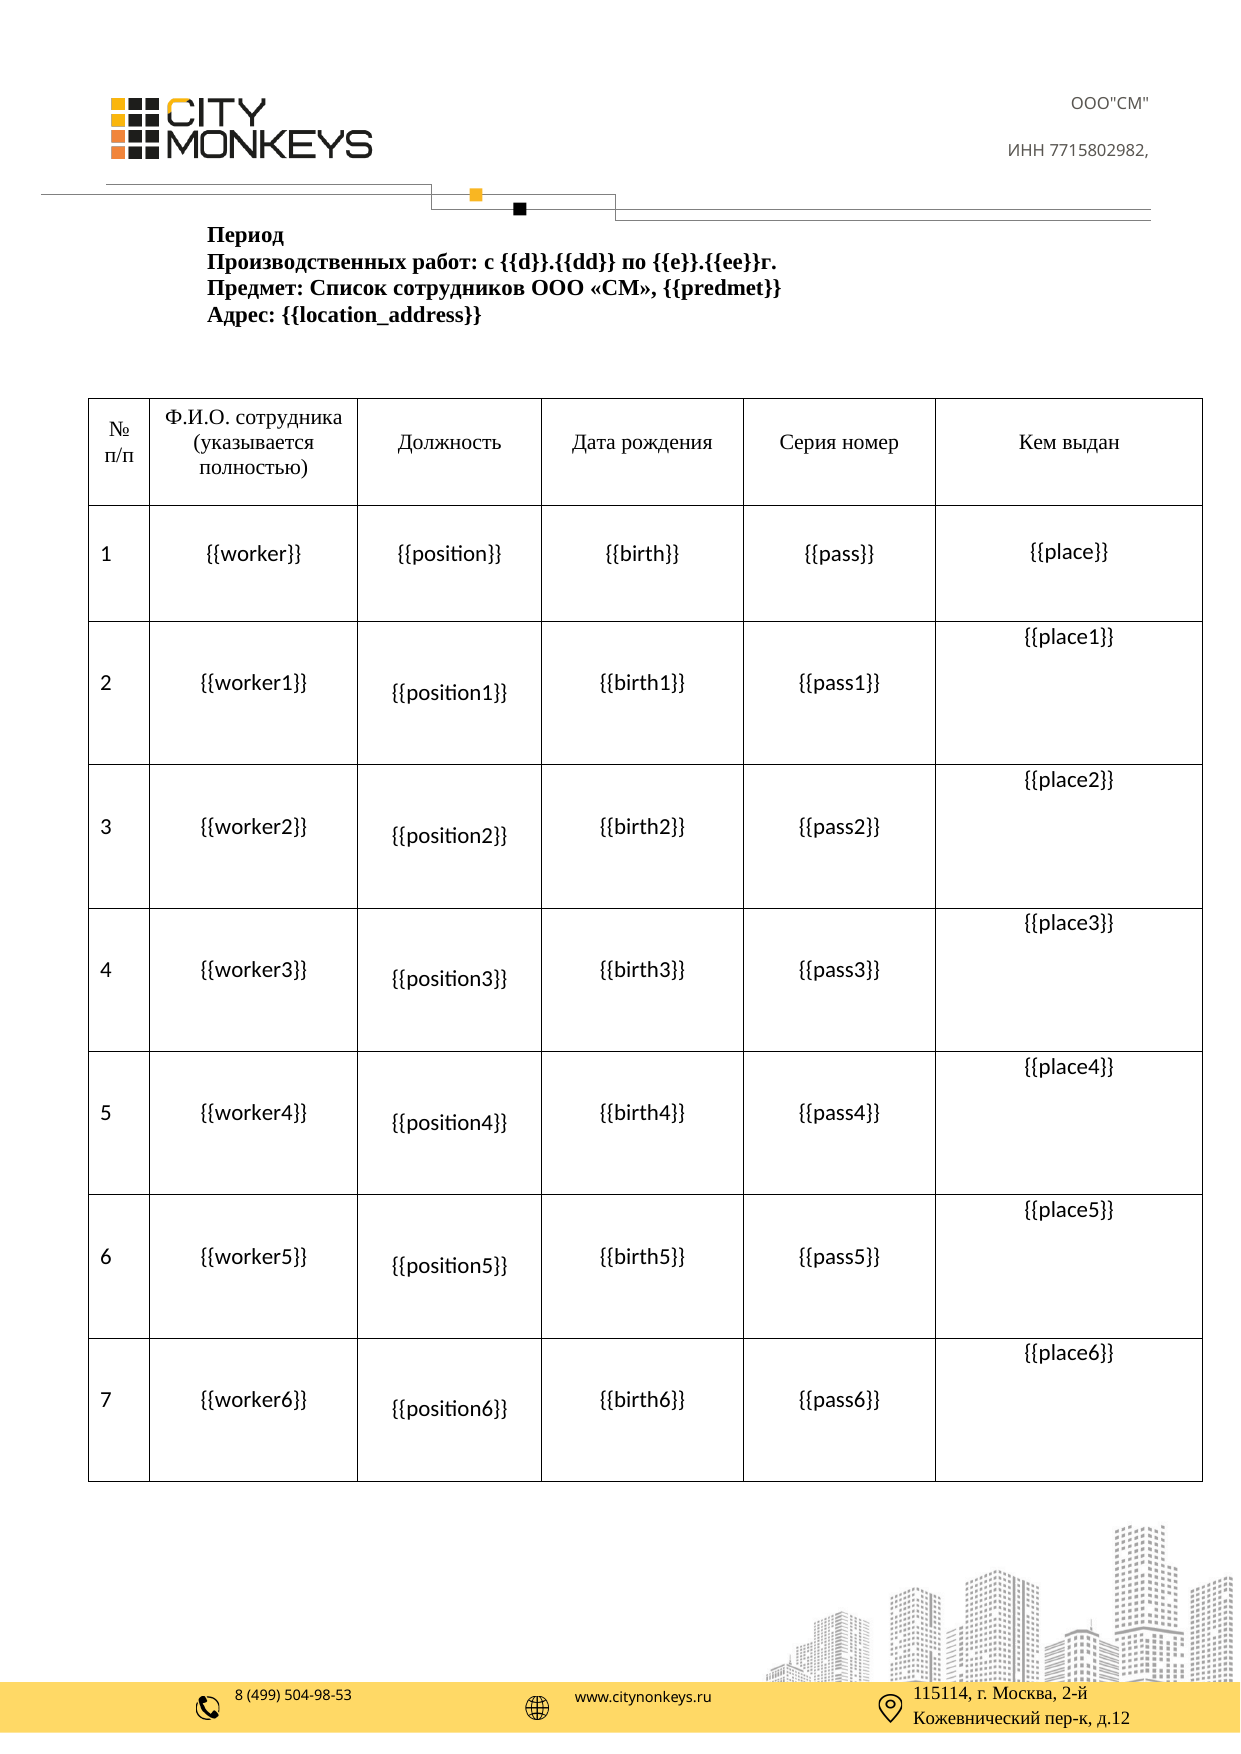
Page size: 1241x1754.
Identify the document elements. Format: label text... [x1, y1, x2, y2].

table_cell {{place5}} [936, 1195, 1202, 1337]
table_cell {{birth3}} [542, 909, 743, 1051]
table_cell 7 [89, 1339, 149, 1481]
table_cell {{pass5}} [744, 1195, 935, 1337]
table_header Серия номер [744, 399, 935, 505]
table_cell {{place2}} [936, 765, 1202, 907]
table_cell {{place}} [936, 506, 1202, 621]
table_cell {{pass2}} [744, 765, 935, 907]
table_cell 2 [89, 622, 149, 764]
table_header Дата рождения [542, 399, 743, 505]
text Адрес: {{location_address}} [177, 301, 1152, 327]
table_cell {{birth5}} [542, 1195, 743, 1337]
table_cell {{position6}} [358, 1339, 541, 1481]
table_cell {{position2}} [358, 765, 541, 907]
picture [878, 1694, 903, 1723]
table_cell {{position3}} [358, 909, 541, 1051]
table_cell {{worker}} [150, 506, 357, 621]
text Период [177, 222, 1152, 248]
table_cell {{birth6}} [542, 1339, 743, 1481]
table_header Кем выдан [936, 399, 1202, 505]
picture [525, 1696, 549, 1720]
table_cell 6 [89, 1195, 149, 1337]
table_cell 5 [89, 1052, 149, 1194]
table_cell {{pass3}} [744, 909, 935, 1051]
table_cell {{place3}} [936, 909, 1202, 1051]
table_cell {{position}} [358, 506, 541, 621]
picture [196, 1696, 220, 1720]
table_cell {{place4}} [936, 1052, 1202, 1194]
table_cell {{position5}} [358, 1195, 541, 1337]
table_cell {{birth}} [542, 506, 743, 621]
table_cell {{pass6}} [744, 1339, 935, 1481]
table_header Ф.И.О. сотрудника (указывается полностью) [150, 399, 357, 505]
table_cell {{pass4}} [744, 1052, 935, 1194]
table_cell {{birth4}} [542, 1052, 743, 1194]
table_cell {{worker2}} [150, 765, 357, 907]
text Предмет: Список сотрудников ООО «СМ», {{predmet}} [207, 274, 1152, 301]
table_cell {{birth2}} [542, 765, 743, 907]
table_cell {{birth1}} [542, 622, 743, 764]
table_cell {{pass}} [744, 506, 935, 621]
table_cell {{worker6}} [150, 1339, 357, 1481]
table_cell {{worker4}} [150, 1052, 357, 1194]
table_header Должность [358, 399, 541, 505]
table_cell {{worker3}} [150, 909, 357, 1051]
table_cell 4 [89, 909, 149, 1051]
table_header № п/п [89, 399, 149, 505]
table_cell 1 [89, 506, 149, 621]
table_cell {{place6}} [936, 1339, 1202, 1481]
table_cell {{pass1}} [744, 622, 935, 764]
table_cell {{place1}} [936, 622, 1202, 764]
text Производственных работ: с {{d}}.{{dd}} по {{e}}.{{ee}}г. [177, 248, 1152, 274]
table_cell {{position1}} [358, 622, 541, 764]
table_cell 3 [89, 765, 149, 907]
table_cell {{position4}} [358, 1052, 541, 1194]
table_cell {{worker1}} [150, 622, 357, 764]
table_cell {{worker5}} [150, 1195, 357, 1337]
